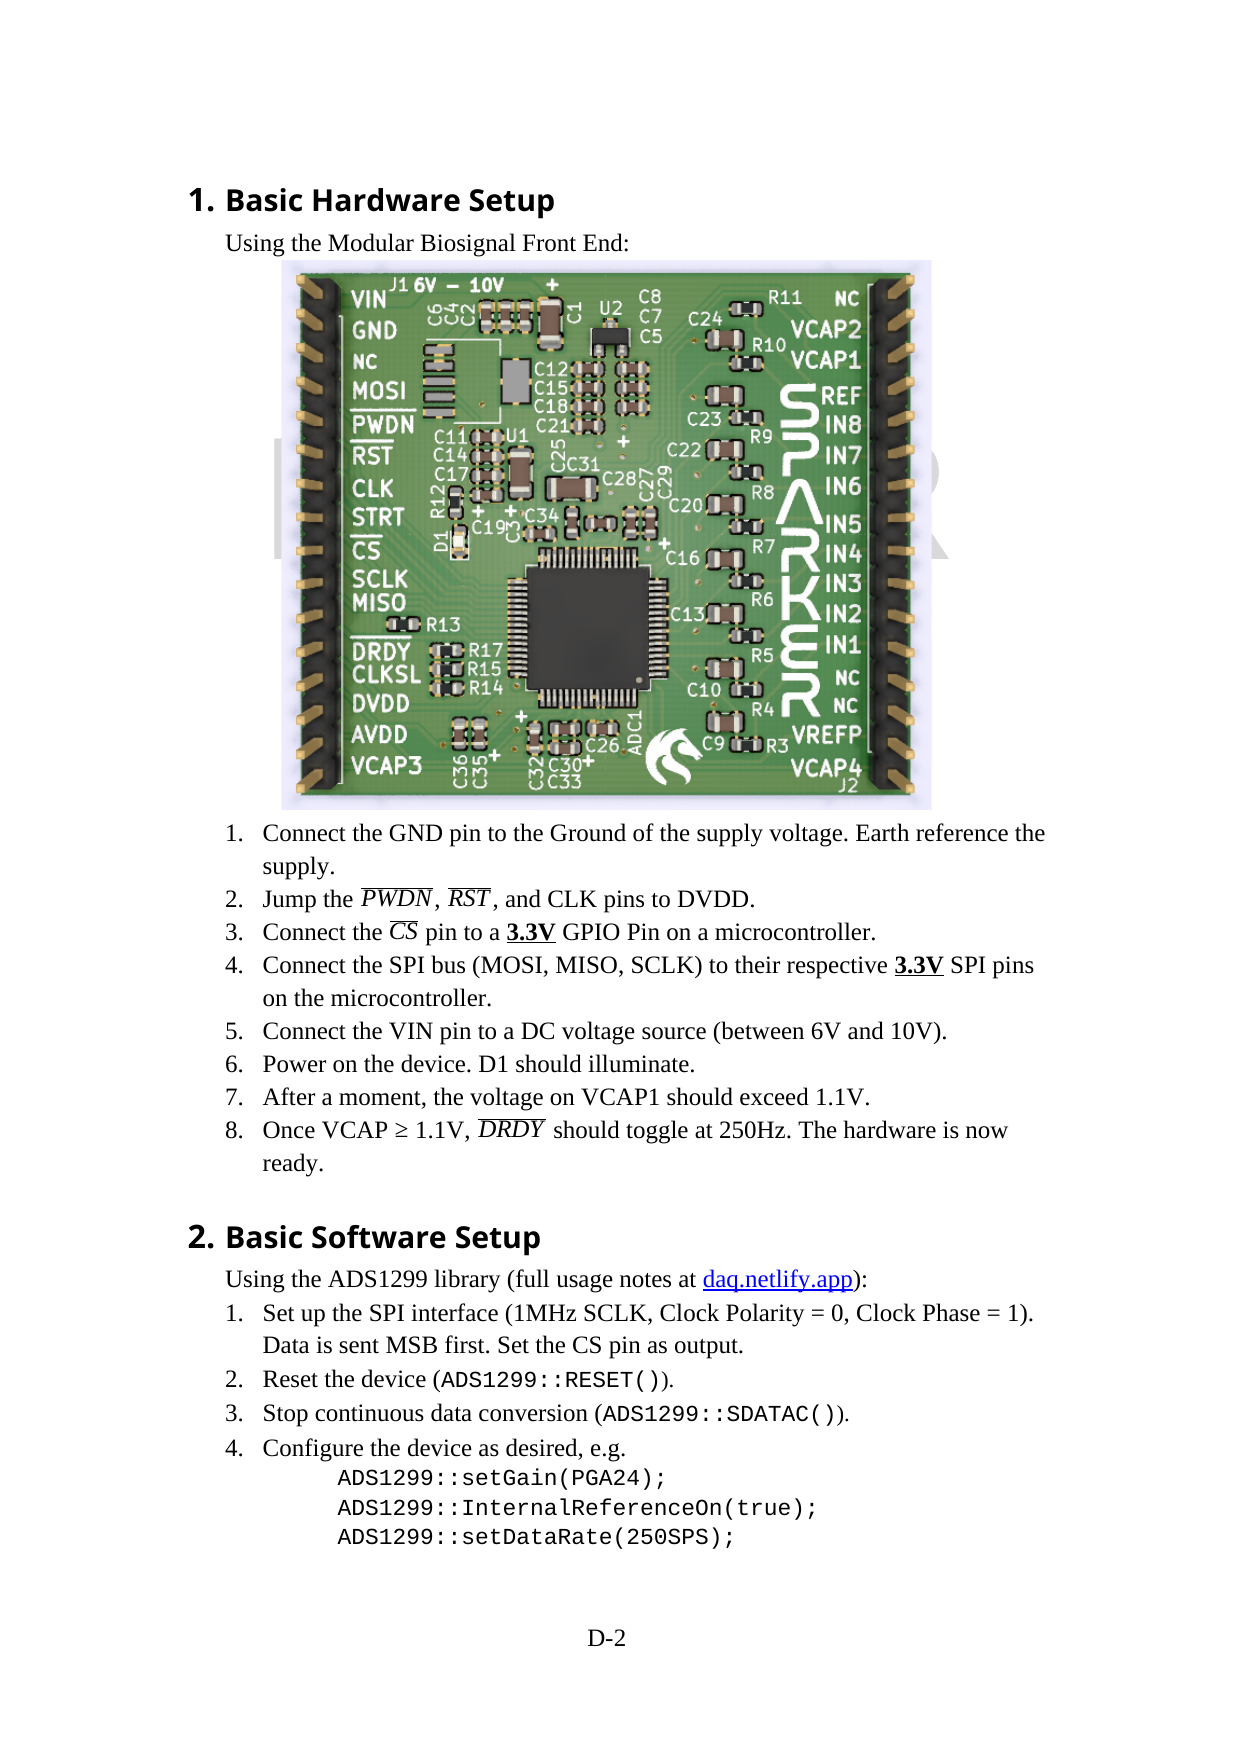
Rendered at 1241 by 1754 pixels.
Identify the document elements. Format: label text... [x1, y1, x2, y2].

list Using the ADS1299 library (full usage notes at daq.netlify.app): [225, 1264, 1063, 1293]
list ADS1299::setDataRate(250SPS); [337, 1526, 1063, 1552]
list ADS1299::InternalReferenceOn(true); [337, 1496, 1063, 1522]
list ADS1299::setGain(PGA24); [337, 1466, 1063, 1492]
list Configure the device as desired, e.g. [225, 1433, 1063, 1462]
list Power on the device. D1 should illuminate. [225, 1049, 1063, 1078]
list Jump the , , and CLK pins to DVDD. [225, 884, 1063, 913]
list After a moment, the voltage on VCAP1 should exceed 1.1V. [225, 1082, 1063, 1111]
list Once VCAP 1.1V, should toggle at 250Hz. The hardware is now ready. [225, 1115, 1063, 1177]
list Set up the SPI interface (1MHz SCLK, Clock Polarity = 0, Clock Phase = 1). Data is sent MSB first. Set the CS pin as output. [225, 1298, 1063, 1359]
list Basic Hardware Setup [187, 177, 1063, 221]
list Connect the SPI bus (MOSI, MISO, SCLK) to their respective 3.3V SPI pins on the microcontroller. [225, 950, 1063, 1012]
list Stop continuous data conversion (ADS1299::SDATAC()). [225, 1398, 1063, 1428]
list Basic Software Setup [187, 1214, 1063, 1258]
list Connect the pin to a 3.3V GPIO Pin on a microcontroller. [225, 917, 1063, 946]
picture [281, 260, 932, 810]
list Using the Modular Biosignal Front End: [225, 228, 1063, 256]
list Reset the device (ADS1299::RESET()). [225, 1364, 1063, 1394]
list Connect the VIN pin to a DC voltage source (between 6V and 10V). [225, 1016, 1063, 1045]
